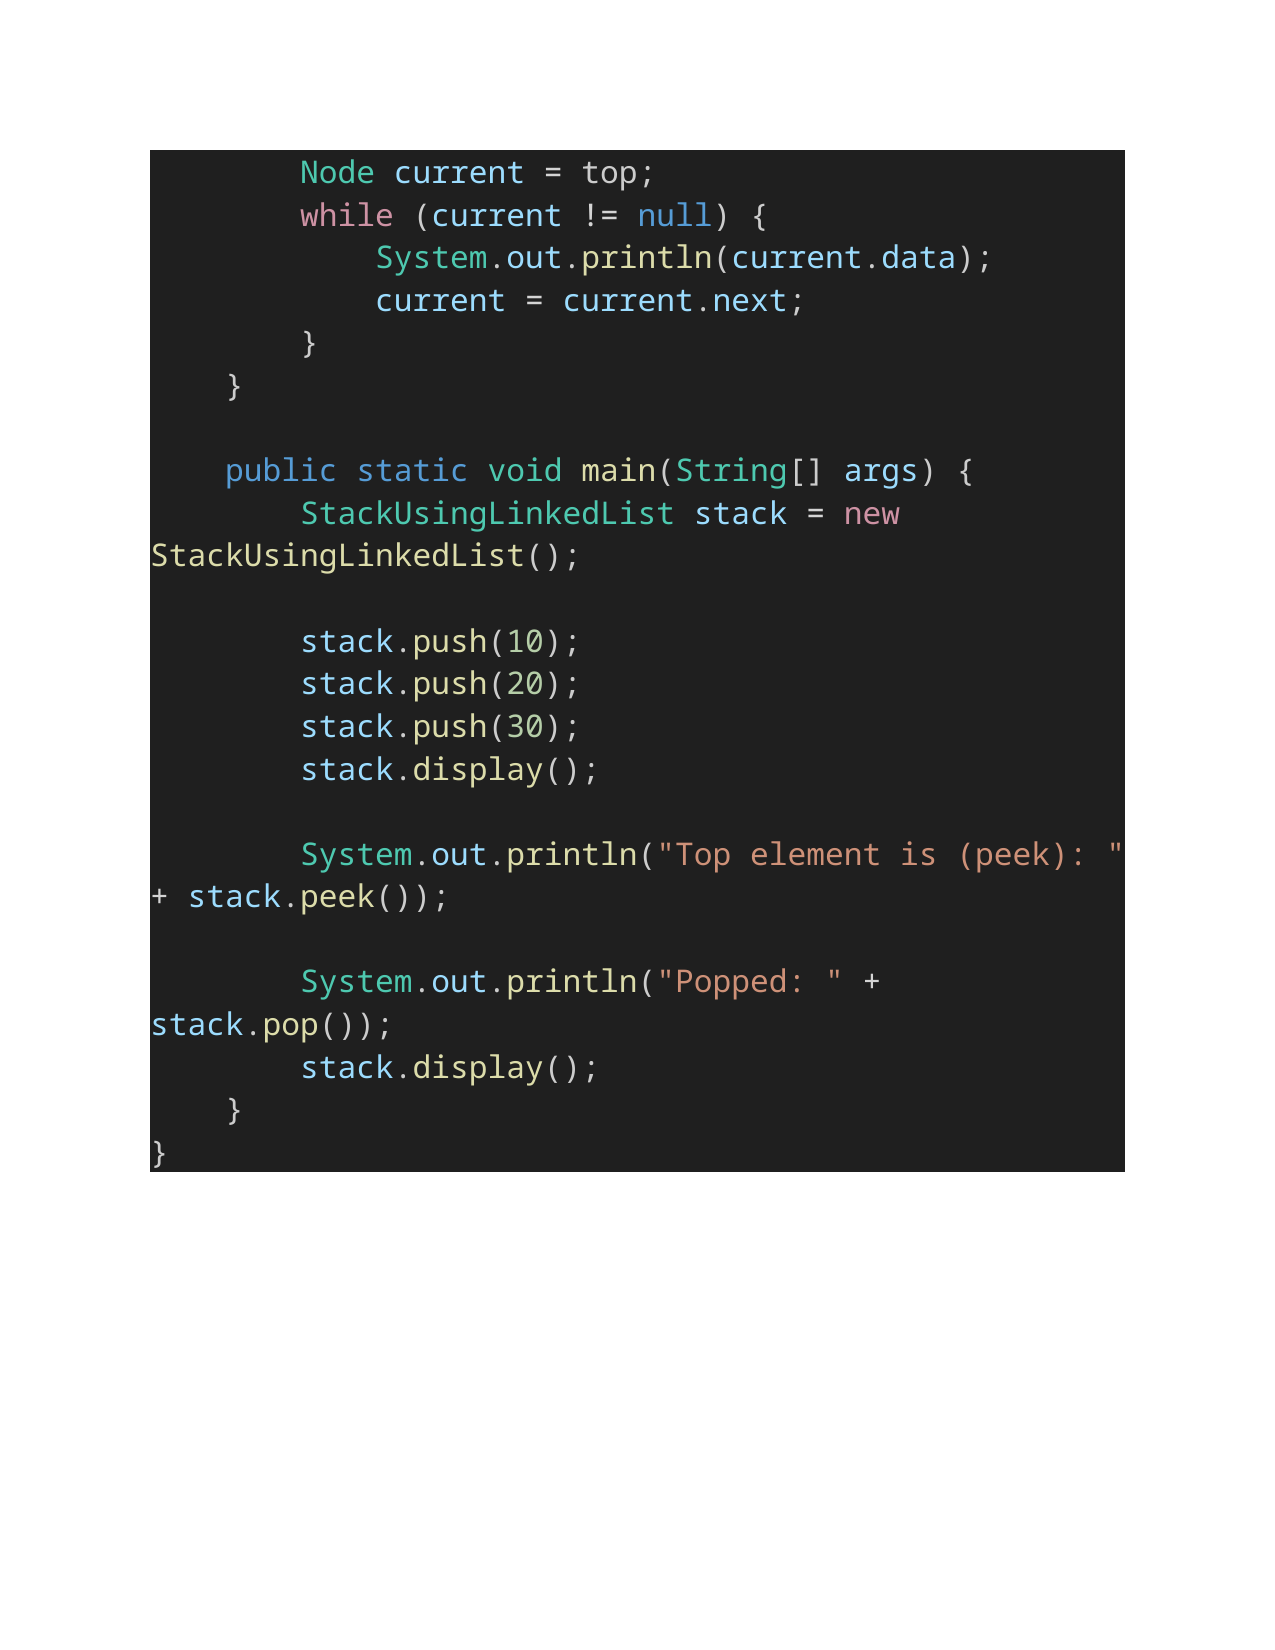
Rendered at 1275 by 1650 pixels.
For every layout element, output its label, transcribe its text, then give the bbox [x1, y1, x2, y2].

text System.out.println("Popped: " + stack.pop()); [150, 959, 1125, 1045]
text System.out.println("Top element is (peek): " + stack.peek()); [150, 832, 1125, 917]
text while (current != null) { [150, 193, 1125, 235]
text stack.display(); [150, 1045, 1125, 1087]
text System.out.println(current.data); [150, 235, 1125, 278]
text stack.push(10); [150, 619, 1125, 661]
text Node current = top; [150, 150, 1125, 193]
text } [150, 1130, 1125, 1172]
text } [150, 320, 1125, 363]
text } [150, 363, 1125, 406]
text public static void main(String[] args) { [150, 448, 1125, 491]
text stack.display(); [150, 746, 1125, 789]
text current = current.next; [150, 278, 1125, 320]
text StackUsingLinkedList stack = new StackUsingLinkedList(); [150, 491, 1125, 576]
text stack.push(20); [150, 661, 1125, 704]
text } [150, 1087, 1125, 1130]
text stack.push(30); [150, 704, 1125, 746]
